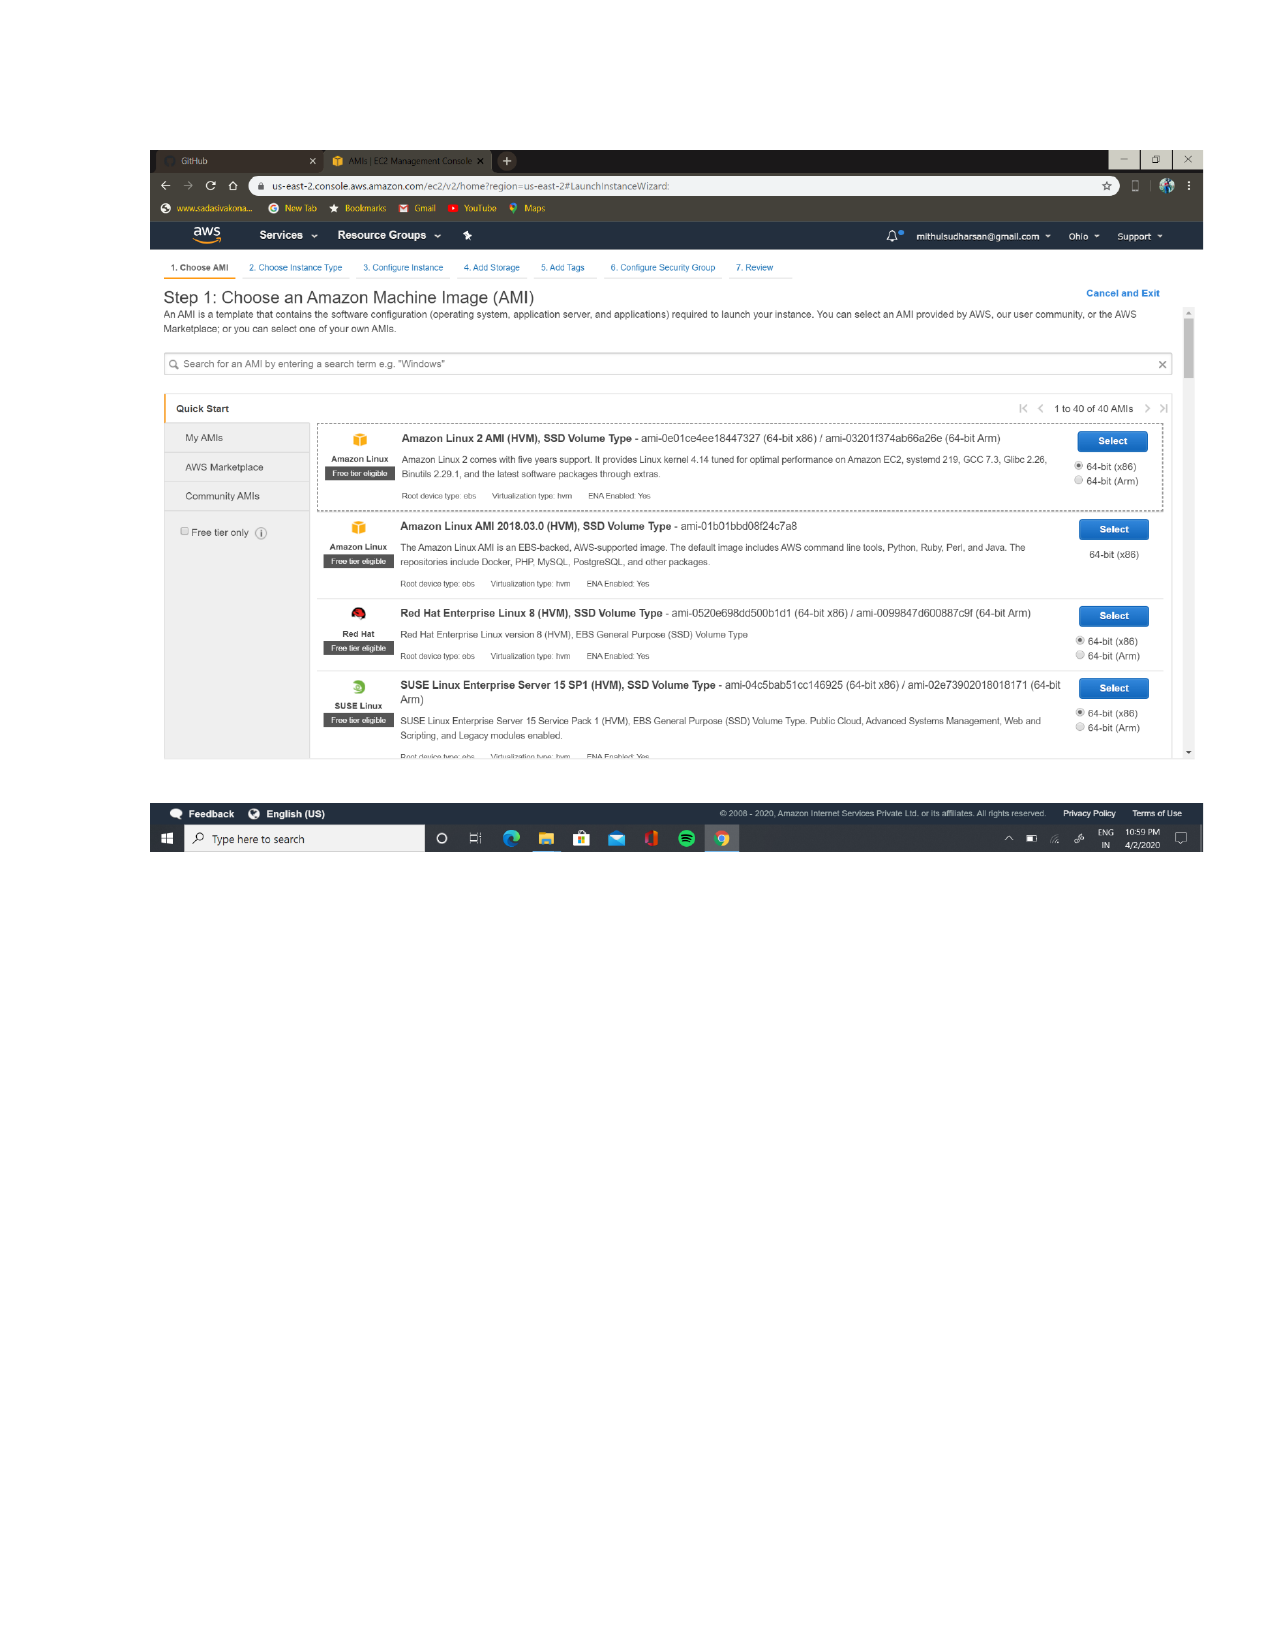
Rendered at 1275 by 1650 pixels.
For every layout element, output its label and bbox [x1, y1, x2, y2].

picture [150, 150, 1204, 852]
